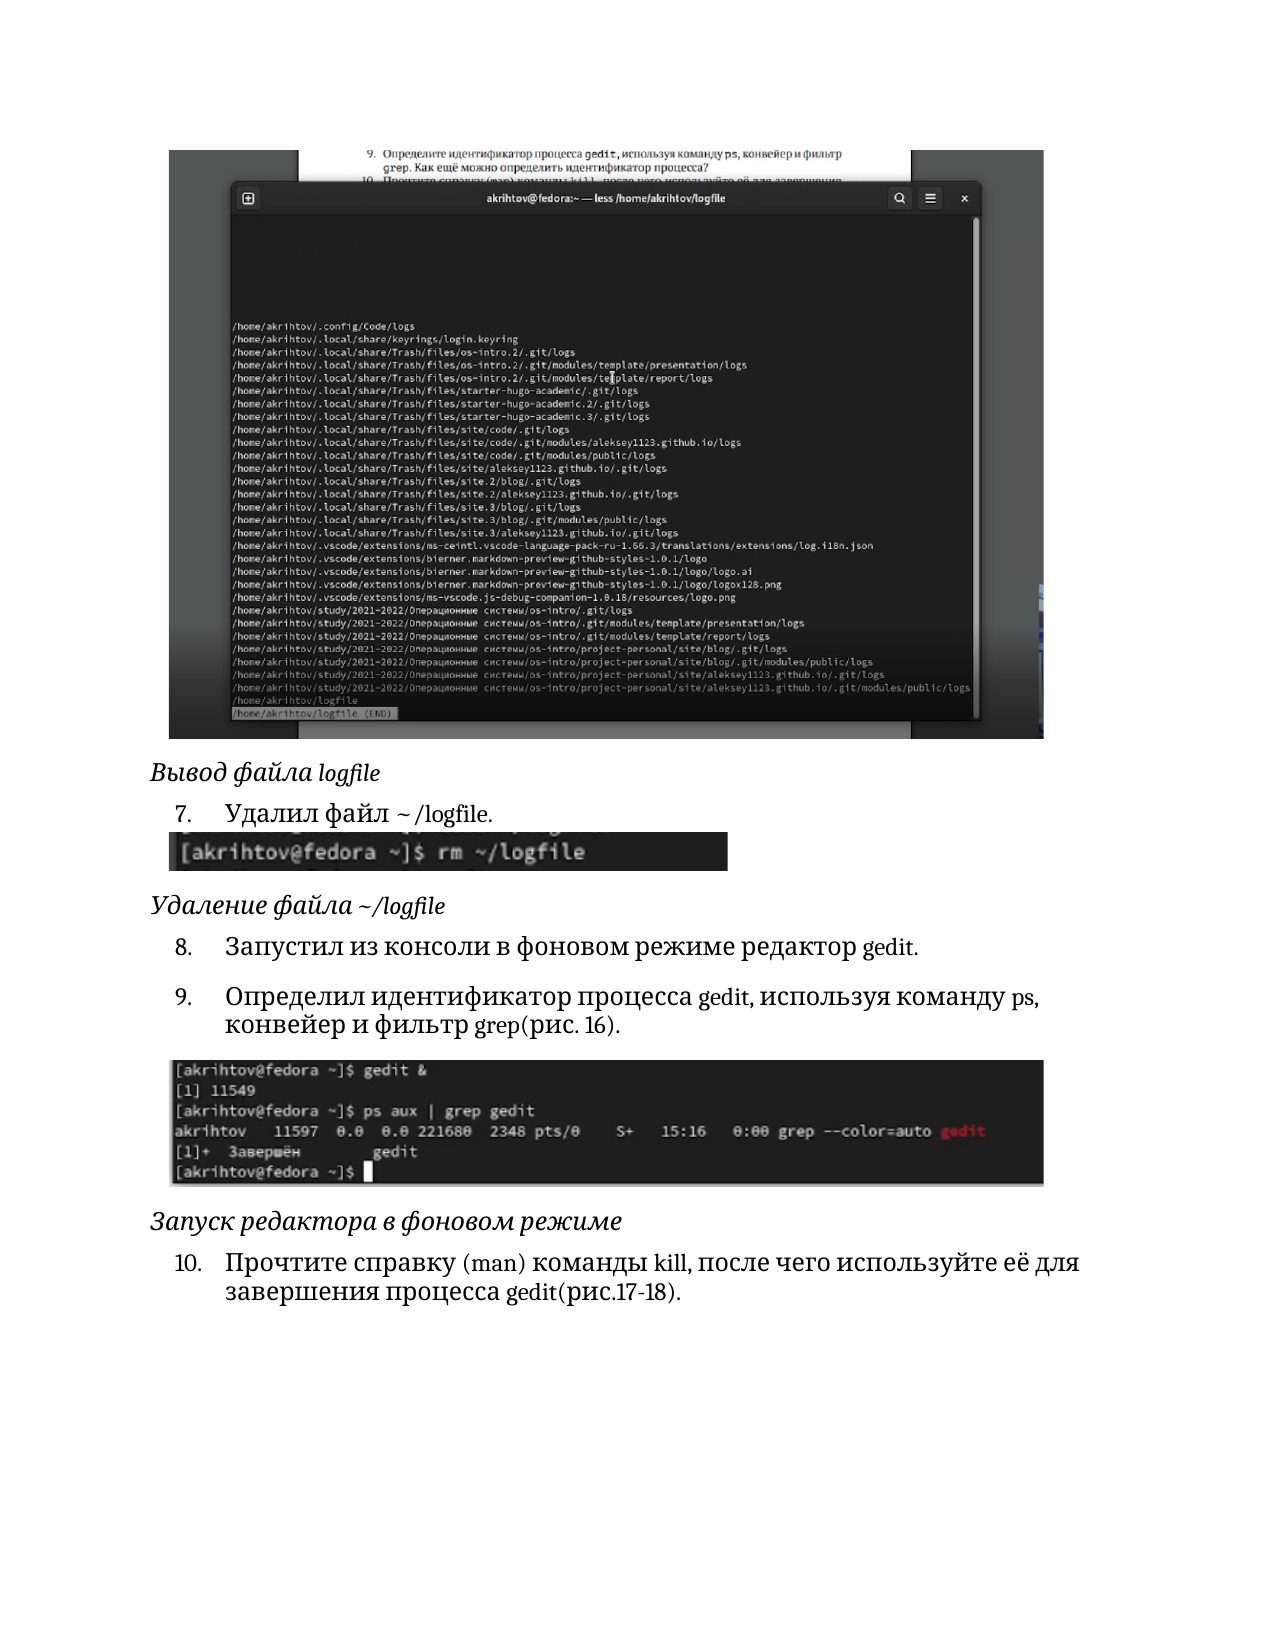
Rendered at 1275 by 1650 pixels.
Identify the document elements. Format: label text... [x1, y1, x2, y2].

text Удаление файла ~/logfile [150, 892, 1125, 920]
text Запуск редактора в фоновом режиме [150, 1208, 1125, 1236]
picture [168, 1060, 1044, 1187]
picture [168, 150, 1044, 739]
list Прочтите справку (man) команды kill, после чего используйте её для завершения процесса gedit(рис.17-18). [175, 1249, 1125, 1306]
picture [168, 832, 728, 871]
text Вывод файла logfile [150, 759, 1125, 788]
list Определил идентификатор процесса gedit, используя команду ps, конвейер и фильтр grep(рис. 16). [175, 982, 1125, 1040]
list Удалил файл ~/logfile. [175, 800, 1125, 829]
list Запустил из консоли в фоновом режиме редактор gedit. [175, 933, 1125, 962]
